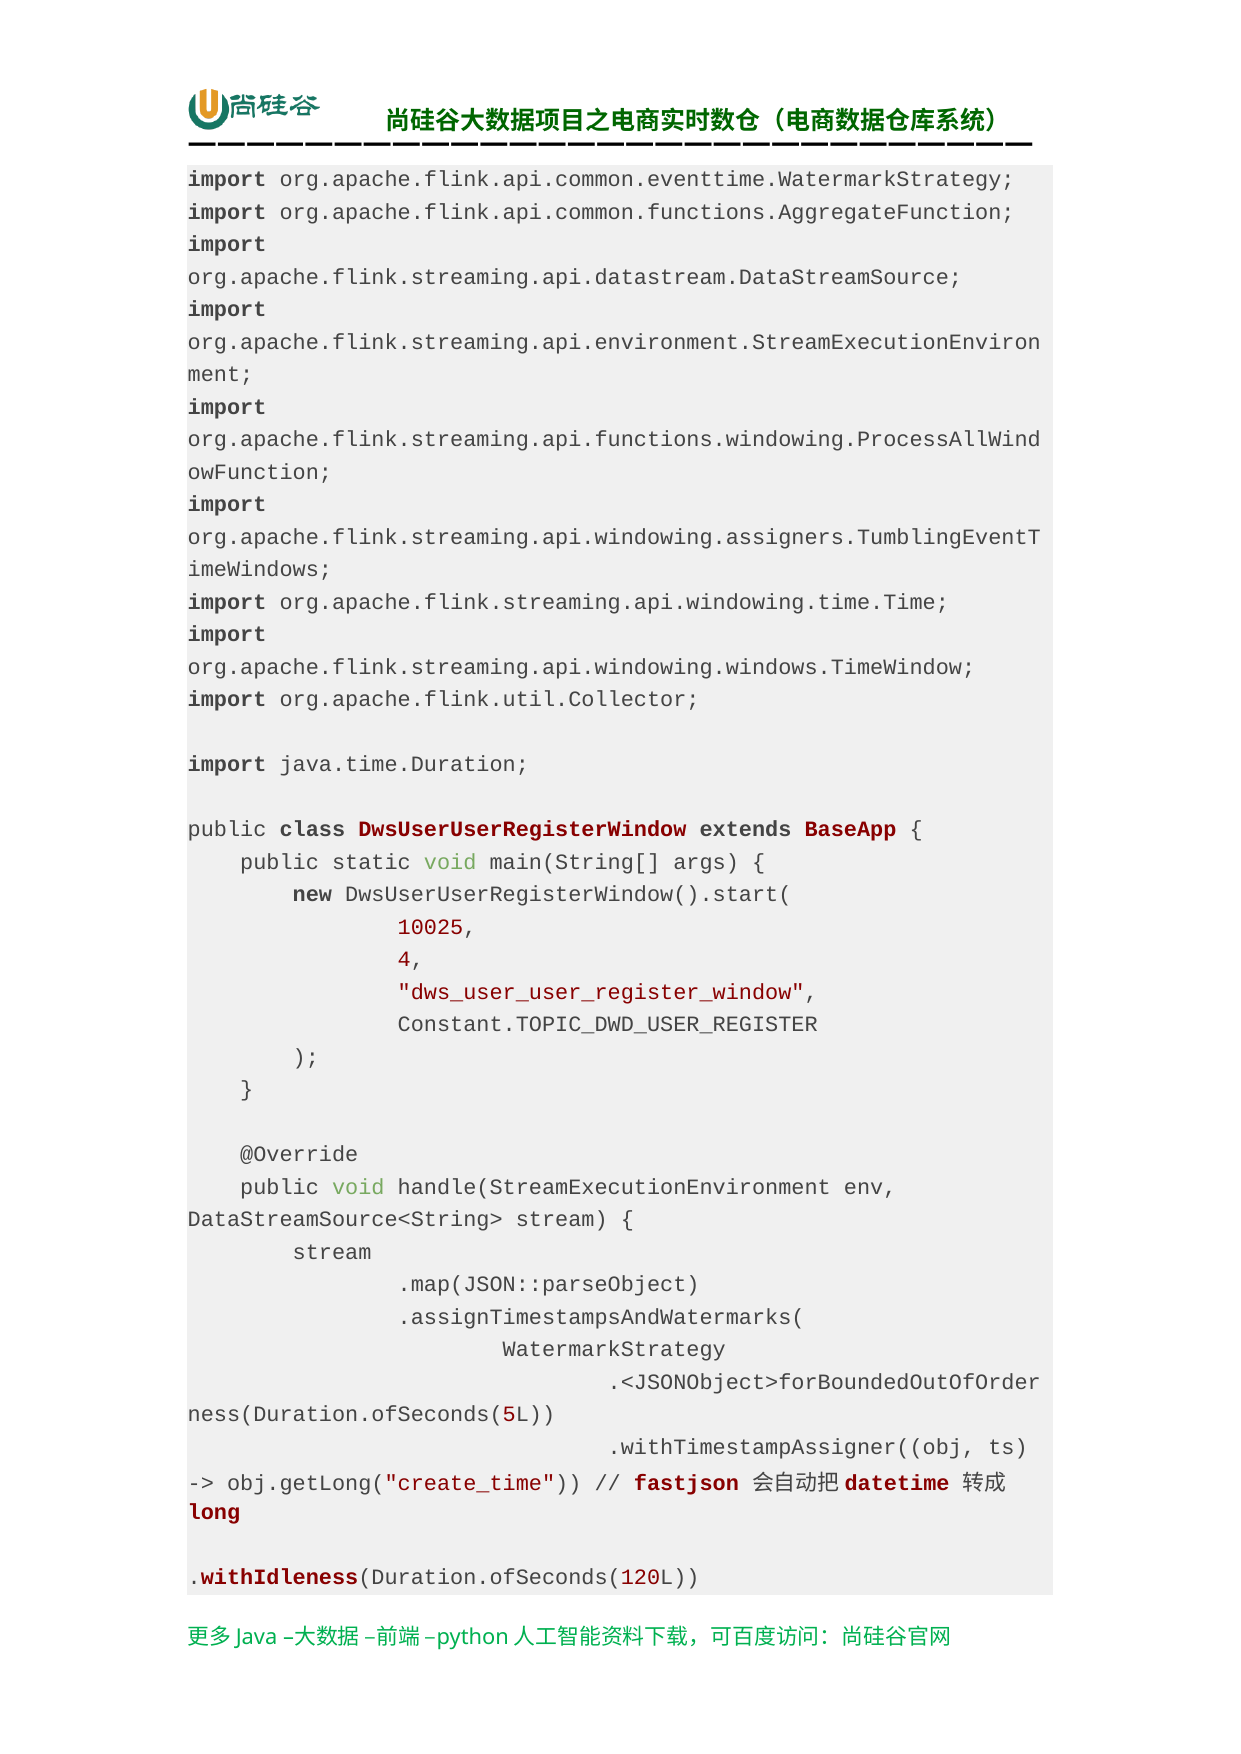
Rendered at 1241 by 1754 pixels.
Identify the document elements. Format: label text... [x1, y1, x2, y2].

text WatermarkStrategy [187, 1335, 1053, 1367]
text public void handle(StreamExecutionEnvironment env, DataStreamSource<String> stream) { [187, 1172, 1053, 1237]
text import org.apache.flink.streaming.api.windowing.windows.TimeWindow; [187, 620, 1053, 685]
text "dws_user_user_register_window", [187, 977, 1053, 1010]
text @Override [187, 1140, 1053, 1172]
text new DwsUserUserRegisterWindow().start( [187, 880, 1053, 912]
text 4, [187, 945, 1053, 977]
text } [187, 1075, 1053, 1107]
text .assignTimestampsAndWatermarks( [187, 1302, 1053, 1335]
text import org.apache.flink.api.common.eventtime.WatermarkStrategy; [187, 165, 1053, 197]
text .map(JSON::parseObject) [187, 1270, 1053, 1302]
text .withIdleness(Duration.ofSeconds(120L)) [187, 1530, 1053, 1595]
text import org.apache.flink.util.Collector; [187, 685, 1053, 717]
picture [187, 88, 320, 130]
text stream [187, 1237, 1053, 1270]
text import org.apache.flink.streaming.api.environment.StreamExecutionEnvironment; [187, 295, 1053, 392]
text import org.apache.flink.streaming.api.windowing.time.Time; [187, 587, 1053, 620]
text Constant.TOPIC_DWD_USER_REGISTER [187, 1010, 1053, 1042]
text ); [187, 1042, 1053, 1075]
text public static void main(String[] args) { [187, 847, 1053, 880]
text .<JSONObject>forBoundedOutOfOrderness(Duration.ofSeconds(5L)) [187, 1367, 1053, 1432]
text import org.apache.flink.streaming.api.windowing.assigners.TumblingEventTimeWindows; [187, 490, 1053, 587]
text import org.apache.flink.streaming.api.datastream.DataStreamSource; [187, 230, 1053, 295]
text import java.time.Duration; [187, 750, 1053, 782]
text import org.apache.flink.streaming.api.functions.windowing.ProcessAllWindowFunction; [187, 392, 1053, 490]
text .withTimestampAssigner((obj, ts) -> obj.getLong("create_time")) // fastjson 会自动把 datetime 转成 long [187, 1432, 1053, 1530]
text 10025, [187, 912, 1053, 945]
text import org.apache.flink.api.common.functions.AggregateFunction; [187, 197, 1053, 230]
text public class DwsUserUserRegisterWindow extends BaseApp { [187, 815, 1053, 847]
